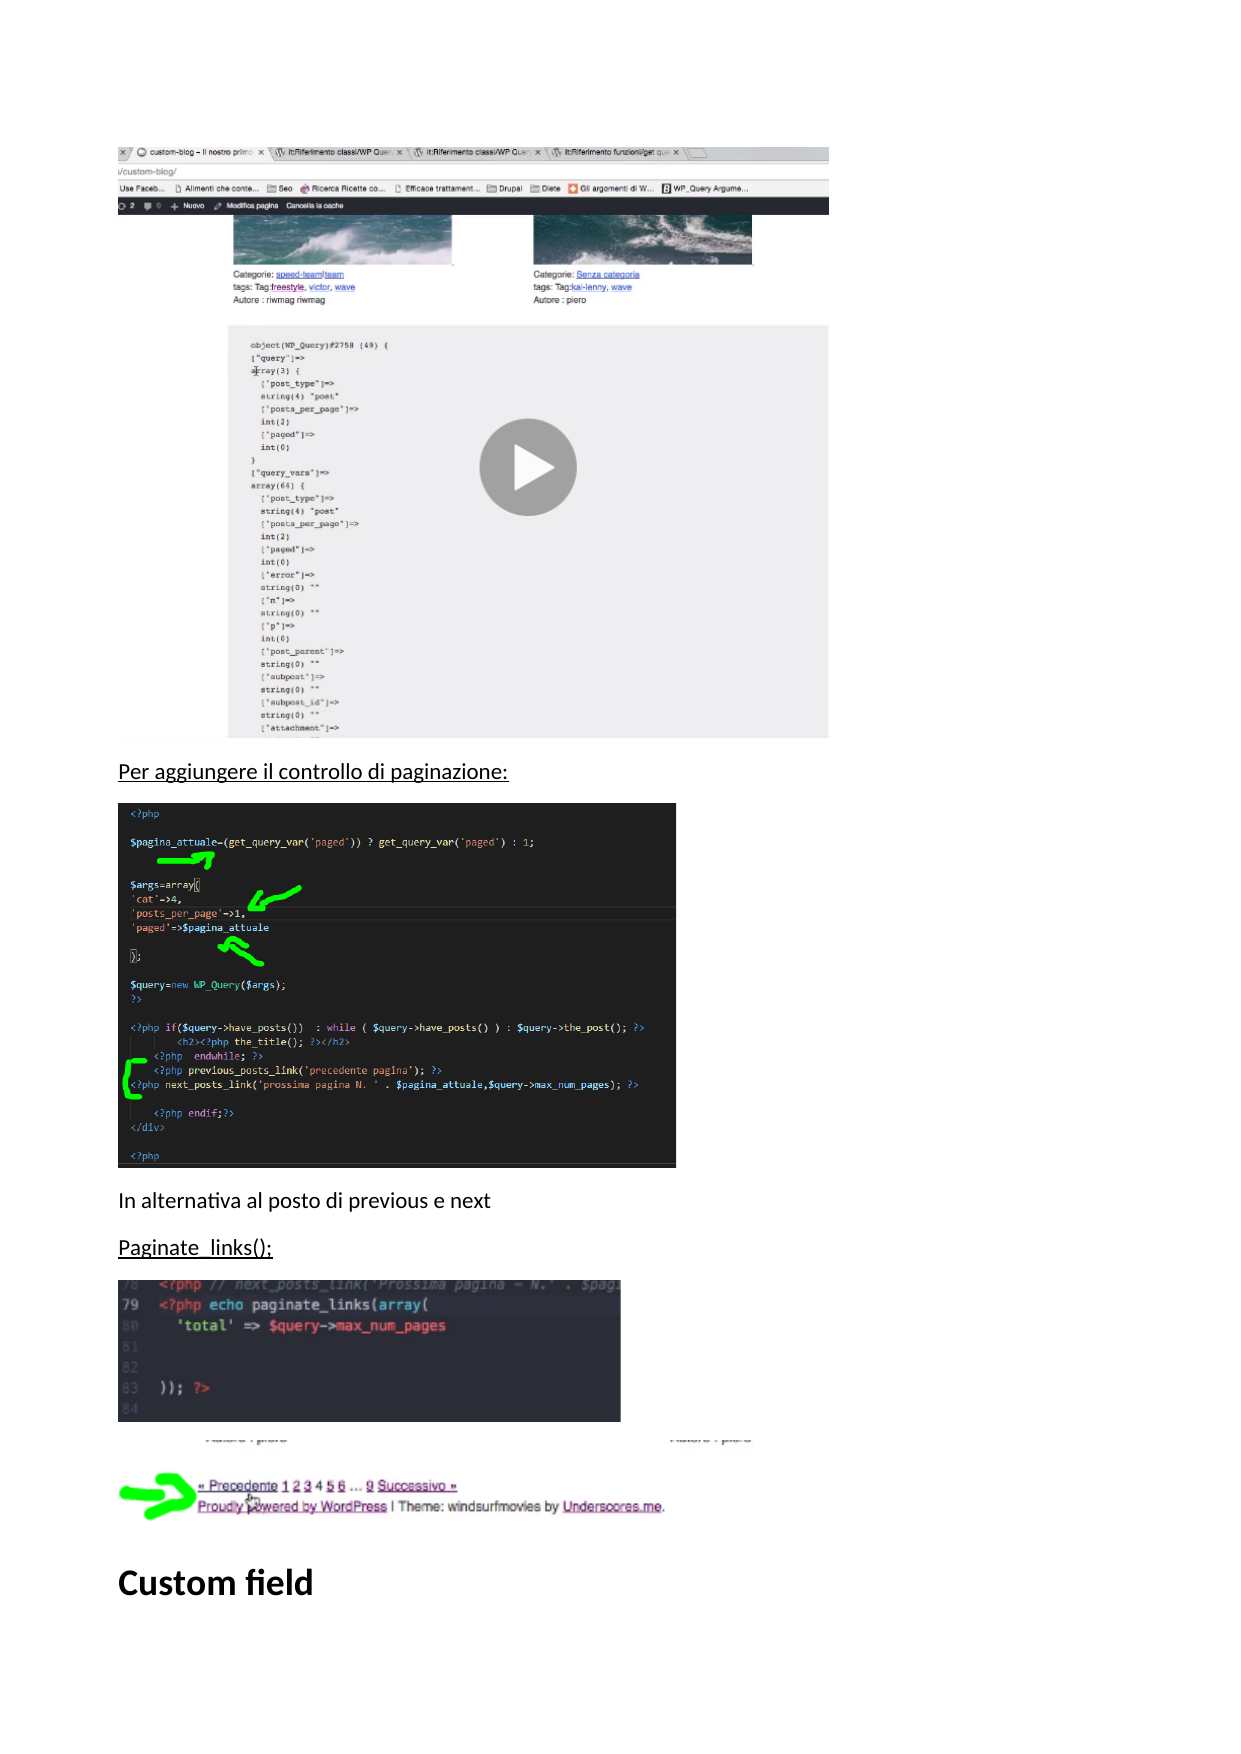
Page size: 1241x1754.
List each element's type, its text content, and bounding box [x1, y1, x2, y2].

text Paginate_links(); [118, 1233, 1122, 1261]
text In alternativa al posto di previous e next [118, 1186, 1122, 1214]
picture [118, 1440, 757, 1540]
text Custom field [118, 1558, 1122, 1604]
picture [118, 147, 829, 738]
picture [118, 803, 677, 1168]
picture [118, 1280, 621, 1422]
text Per aggiungere il controllo di paginazione: [118, 757, 1122, 785]
